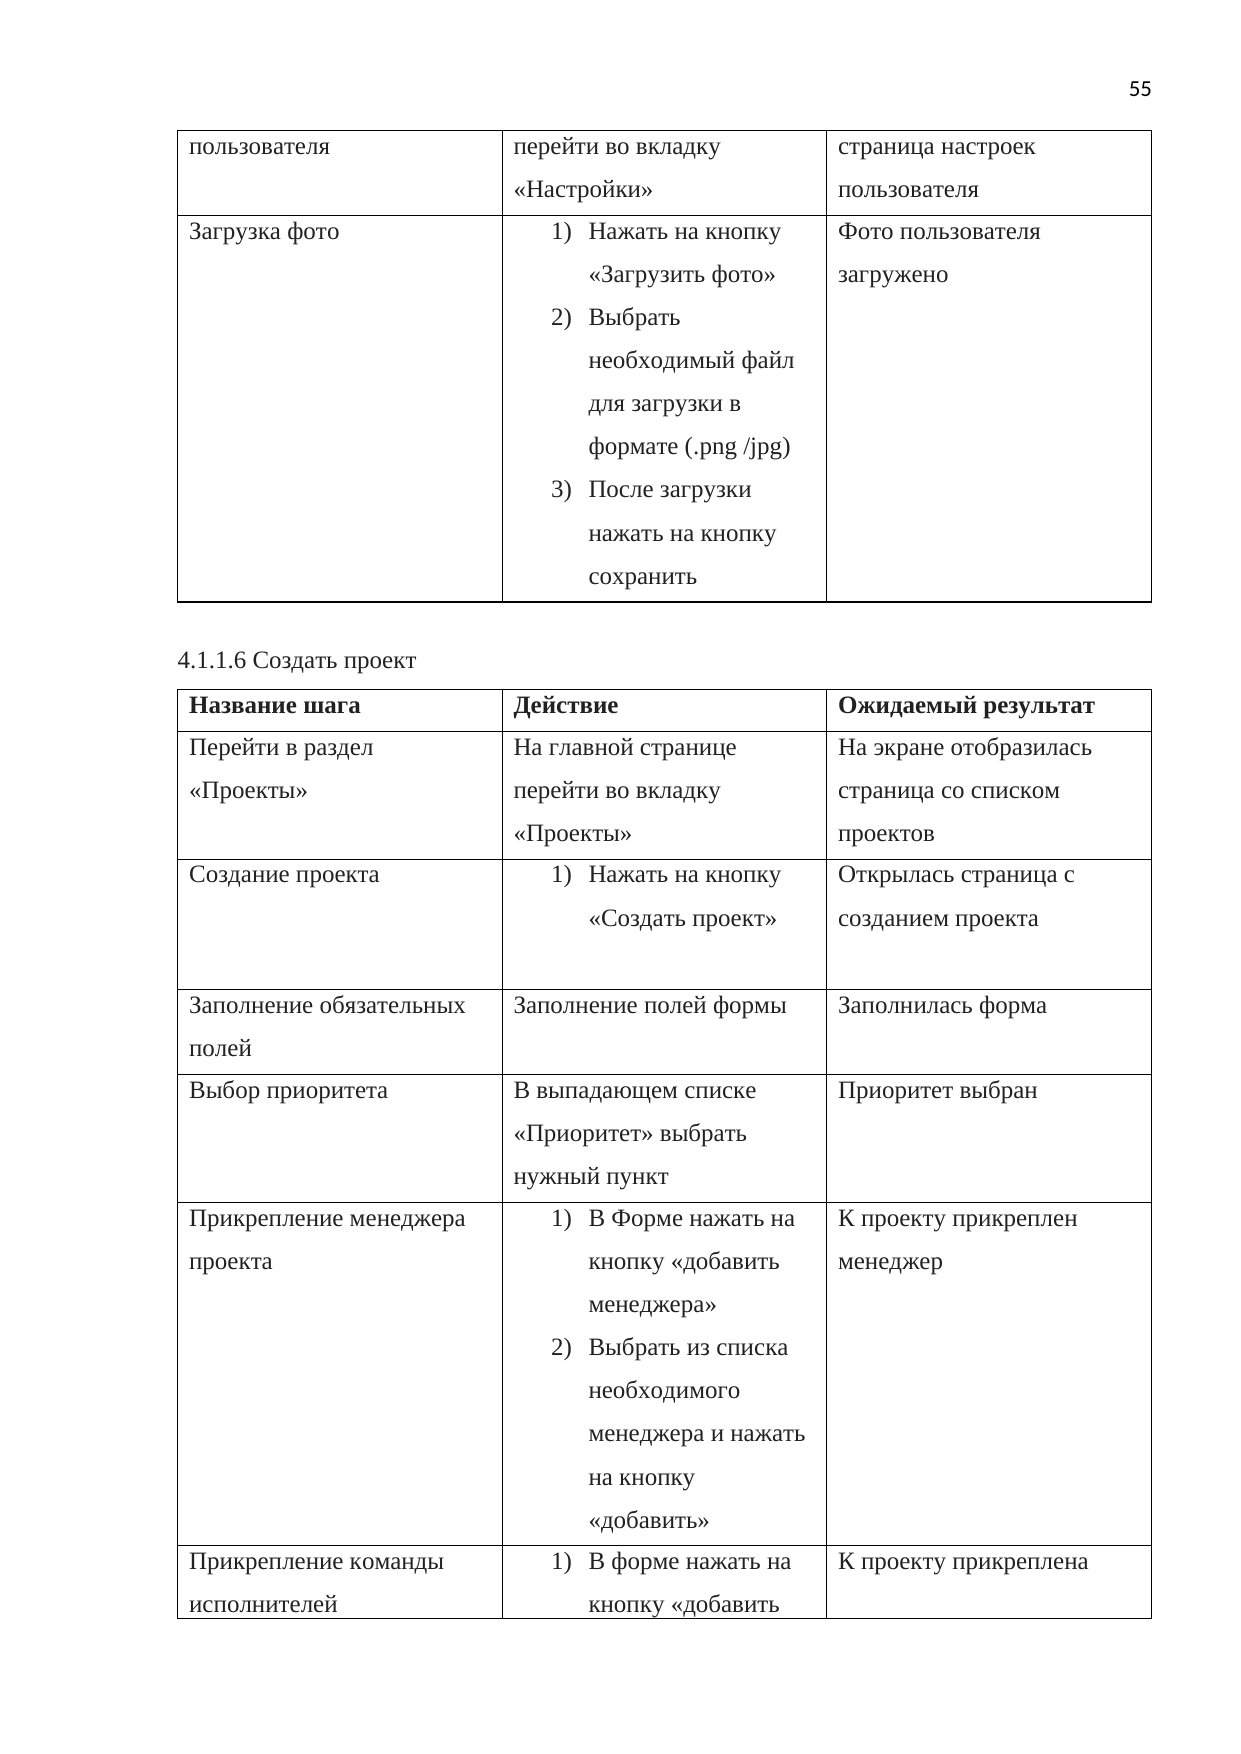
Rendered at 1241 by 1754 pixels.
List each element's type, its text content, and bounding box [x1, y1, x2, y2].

table_cell Нажать на кнопку «Создать проект» [503, 860, 826, 989]
table_header Ожидаемый результат [827, 690, 1151, 731]
table_cell Заполнение полей формы [503, 990, 826, 1074]
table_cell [178, 131, 502, 215]
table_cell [503, 131, 826, 215]
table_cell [827, 131, 1151, 215]
text 4.1.1.6 Создать проект [177, 646, 1152, 674]
table_cell Создание проекта [178, 860, 502, 989]
table_cell Загрузка фото [178, 216, 502, 601]
table_header Действие [503, 690, 826, 731]
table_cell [178, 1546, 502, 1618]
table_cell Заполнилась форма [827, 990, 1151, 1074]
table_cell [503, 1546, 826, 1618]
table_cell Заполнение обязательных полей [178, 990, 502, 1074]
table_cell Фото пользователя загружено [827, 216, 1151, 601]
table_cell Приоритет выбран [827, 1075, 1151, 1202]
table_header Название шага [178, 690, 502, 731]
table_cell На экране отобразилась страница со списком проектов [827, 732, 1151, 858]
table_cell В Форме нажать на кнопку «добавить менеджера» Выбрать из списка необходимого менеджера и нажать на кнопку «добавить» [503, 1203, 826, 1545]
table_cell Выбор приоритета [178, 1075, 502, 1202]
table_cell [827, 1546, 1151, 1618]
table_cell Открылась страница с созданием проекта [827, 860, 1151, 989]
table_cell К проекту прикреплен менеджер [827, 1203, 1151, 1545]
table_cell В выпадающем списке «Приоритет» выбрать нужный пункт [503, 1075, 826, 1202]
table_cell Прикрепление менеджера проекта [178, 1203, 502, 1545]
table_cell Перейти в раздел «Проекты» [178, 732, 502, 858]
table_cell На главной странице перейти во вкладку «Проекты» [503, 732, 826, 858]
table_cell Нажать на кнопку «Загрузить фото» Выбрать необходимый файл для загрузки в формате (.png /jpg) После загрузки нажать на кнопку сохранить [503, 216, 826, 601]
